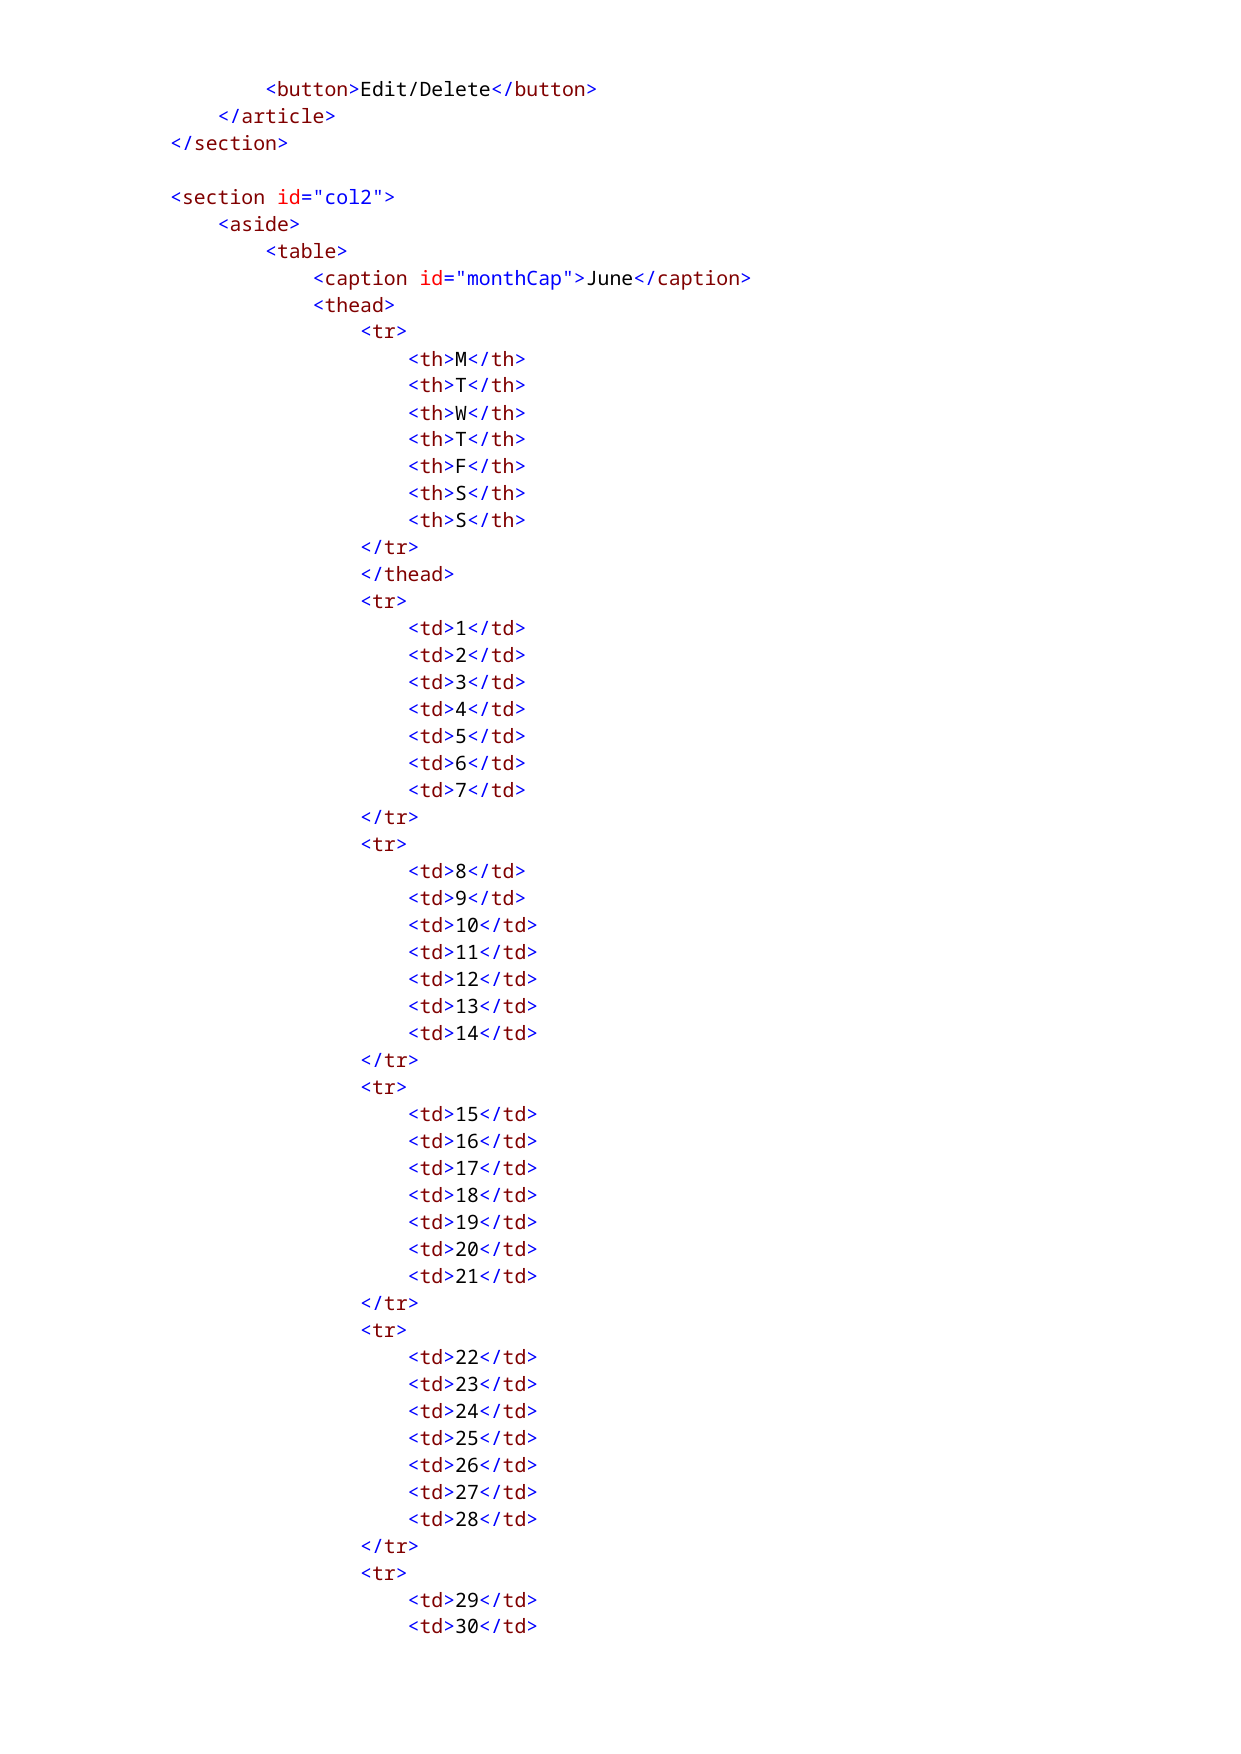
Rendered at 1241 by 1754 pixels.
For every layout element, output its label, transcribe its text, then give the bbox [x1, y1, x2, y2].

text <button>Edit/Delete</button> [75, 75, 1165, 102]
text <td>3</td> [75, 668, 1165, 696]
text </thead> [75, 561, 1165, 588]
text <td>11</td> [75, 938, 1165, 965]
text <thead> [75, 291, 1165, 318]
text <section id="col2"> [75, 183, 1165, 210]
text <td>9</td> [75, 884, 1165, 911]
text <td>12</td> [75, 965, 1165, 992]
text <td>7</td> [75, 776, 1165, 803]
text <td>16</td> [75, 1127, 1165, 1154]
text </tr> [75, 1289, 1165, 1316]
text </tr> [75, 803, 1165, 830]
text <td>10</td> [75, 911, 1165, 938]
text <td>20</td> [75, 1235, 1165, 1262]
text <tr> [75, 1316, 1165, 1343]
text <td>30</td> [75, 1613, 1165, 1640]
text <aside> [75, 210, 1165, 237]
text <td>19</td> [75, 1208, 1165, 1235]
text <td>14</td> [75, 1019, 1165, 1046]
text <tr> [75, 318, 1165, 345]
text <td>8</td> [75, 857, 1165, 884]
text <td>27</td> [75, 1478, 1165, 1505]
text </article> [75, 102, 1165, 129]
text <td>17</td> [75, 1154, 1165, 1181]
text <td>2</td> [75, 642, 1165, 668]
text <td>1</td> [75, 614, 1165, 642]
text <tr> [75, 1073, 1165, 1100]
text <tr> [75, 830, 1165, 857]
text </tr> [75, 1532, 1165, 1559]
text <tr> [75, 588, 1165, 614]
text </section> [75, 129, 1165, 156]
text <td>18</td> [75, 1181, 1165, 1208]
text <td>21</td> [75, 1262, 1165, 1289]
text <td>6</td> [75, 749, 1165, 776]
text <tr> [75, 1559, 1165, 1586]
text <td>26</td> [75, 1451, 1165, 1478]
text <td>24</td> [75, 1397, 1165, 1424]
text <th>M</th> [75, 345, 1165, 372]
text <th>F</th> [75, 453, 1165, 480]
text <td>25</td> [75, 1424, 1165, 1451]
text <th>W</th> [75, 399, 1165, 426]
text <th>S</th> [75, 507, 1165, 534]
text <th>T</th> [75, 426, 1165, 453]
text <td>22</td> [75, 1343, 1165, 1370]
text <td>15</td> [75, 1100, 1165, 1127]
text <td>29</td> [75, 1586, 1165, 1613]
text <caption id="monthCap">June</caption> [75, 264, 1165, 291]
text <th>T</th> [75, 372, 1165, 399]
text <td>5</td> [75, 722, 1165, 749]
text <td>23</td> [75, 1370, 1165, 1397]
text <th>S</th> [75, 480, 1165, 507]
text <td>4</td> [75, 696, 1165, 722]
text <table> [75, 237, 1165, 264]
text </tr> [75, 534, 1165, 561]
text <td>28</td> [75, 1505, 1165, 1532]
text <td>13</td> [75, 992, 1165, 1019]
text </tr> [75, 1046, 1165, 1073]
